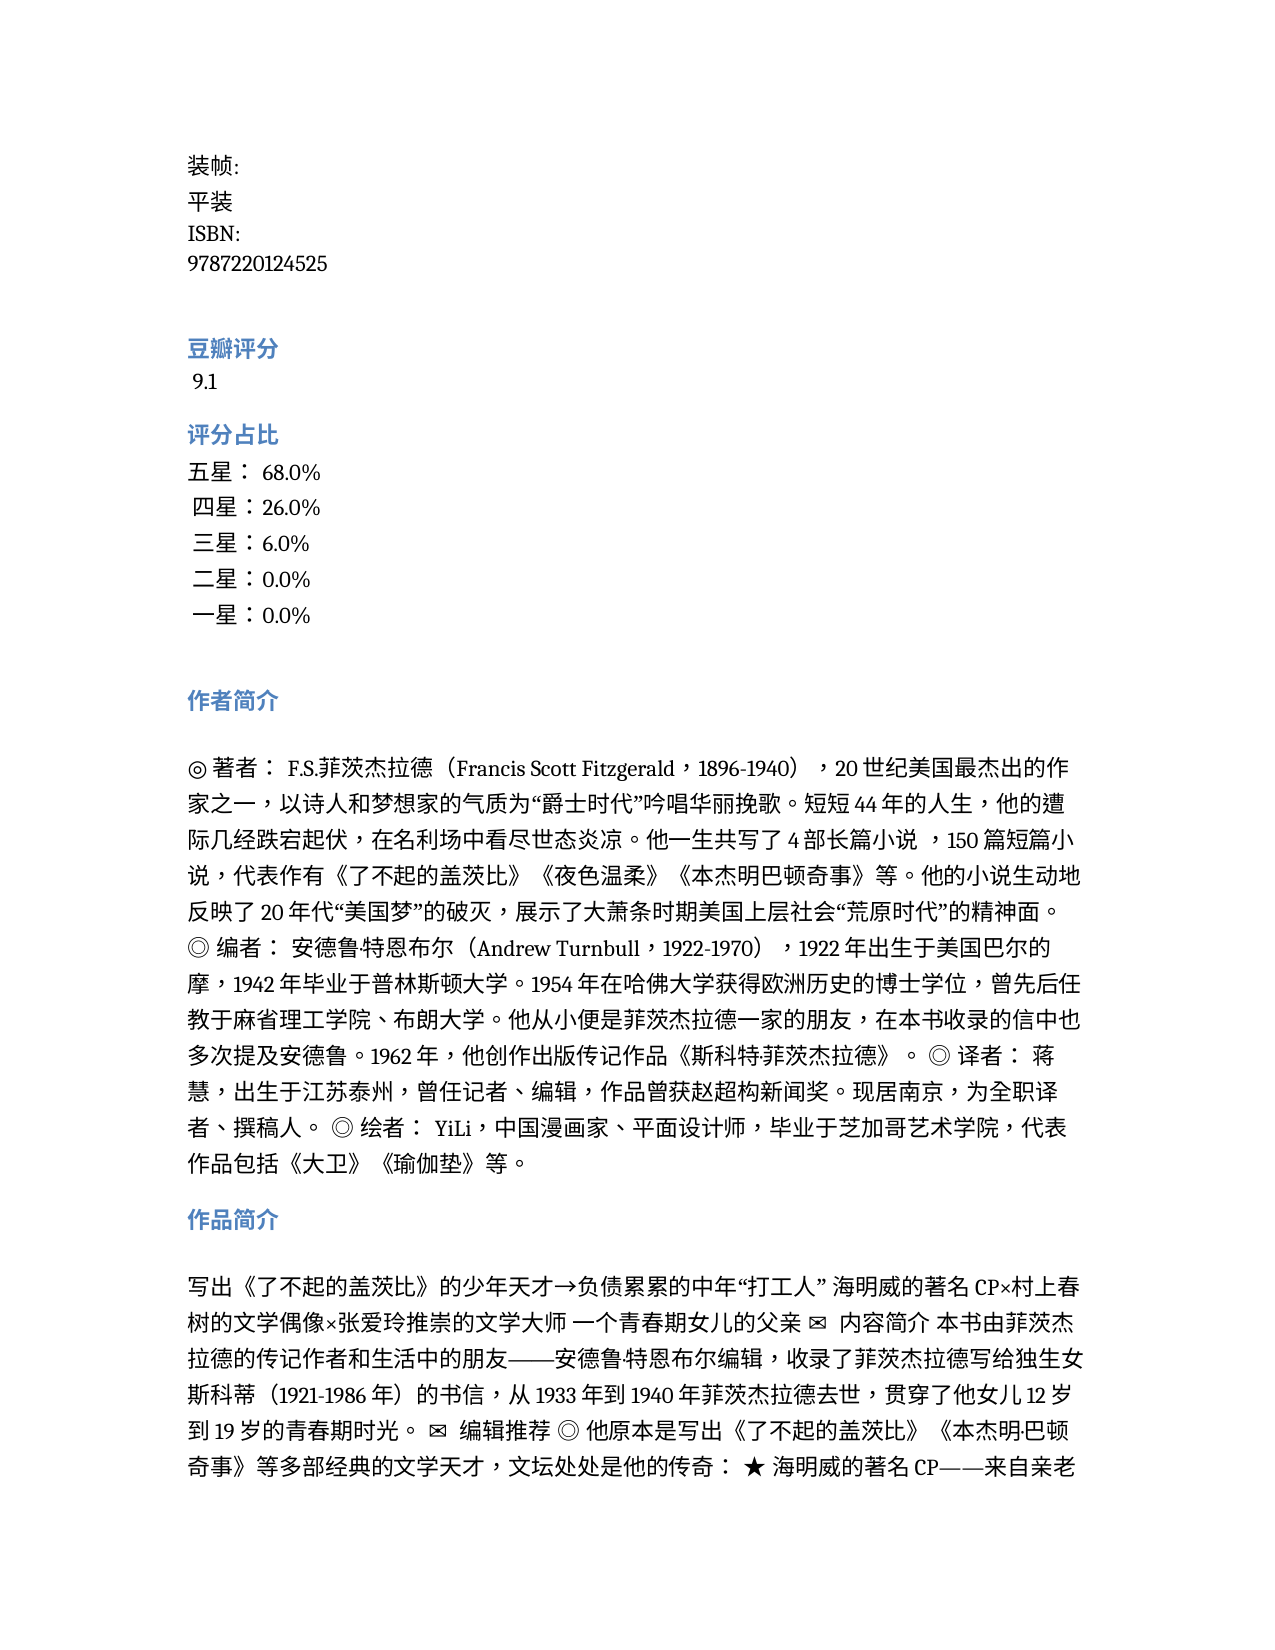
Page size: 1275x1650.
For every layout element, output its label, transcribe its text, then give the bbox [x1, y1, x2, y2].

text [187, 1240, 1087, 1482]
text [187, 150, 1087, 308]
text 五星： 68.0% 四星： 26.0% 三星： 6.0% 二星： 0.0% 一星： 0.0% [187, 455, 1087, 661]
subtitle 评分占比 [187, 419, 1087, 451]
text ◎ 著者： F.S.菲茨杰拉德（Francis Scott Fitzgerald，1896-1940），20世纪美国最杰出的作家之一，以诗人和梦想家的气质为“爵士时代”吟唱华丽挽歌。短短44年的人生，他的遭际几经跌宕起伏，在名利场中看尽世态炎凉。他一生共写了4部长篇小说 ，150篇短篇小说，代表作有《了不起的盖茨比》《夜色温柔》《本杰明巴顿奇事》等。他的小说生动地反映了20年代“美国梦”的破灭，展示了大萧条时期美国上层社会“荒原时代”的精神面。 ◎ 编者： 安德鲁·特恩布尔（Andrew Turnbull，1922-1970），1922年出生于美国巴尔的摩，1942年毕业于普林斯顿大学。1954年在哈佛大学获得欧洲历史的博士学位，曾先后任教于麻省理工学院、布朗大学。他从小便是菲茨杰拉德一家的朋友，在本书收录的信中也多次提及安德鲁。1962年，他创作出版传记作品《斯科特·菲茨杰拉德》。 ◎ 译者： 蒋慧，出生于江苏泰州，曾任记者、编辑，作品曾获赵超构新闻奖。现居南京，为全职译者、撰稿人。 ◎ 绘者： YiLi，中国漫画家、平面设计师，毕业于芝加哥艺术学院，代表作品包括《大卫》《瑜伽垫》等。 [187, 721, 1087, 1179]
text 9.1 [187, 368, 1087, 395]
subtitle 作者简介 [187, 685, 1087, 717]
subtitle 作品简介 [187, 1204, 1087, 1236]
subtitle 豆瓣评分 [187, 332, 1087, 364]
